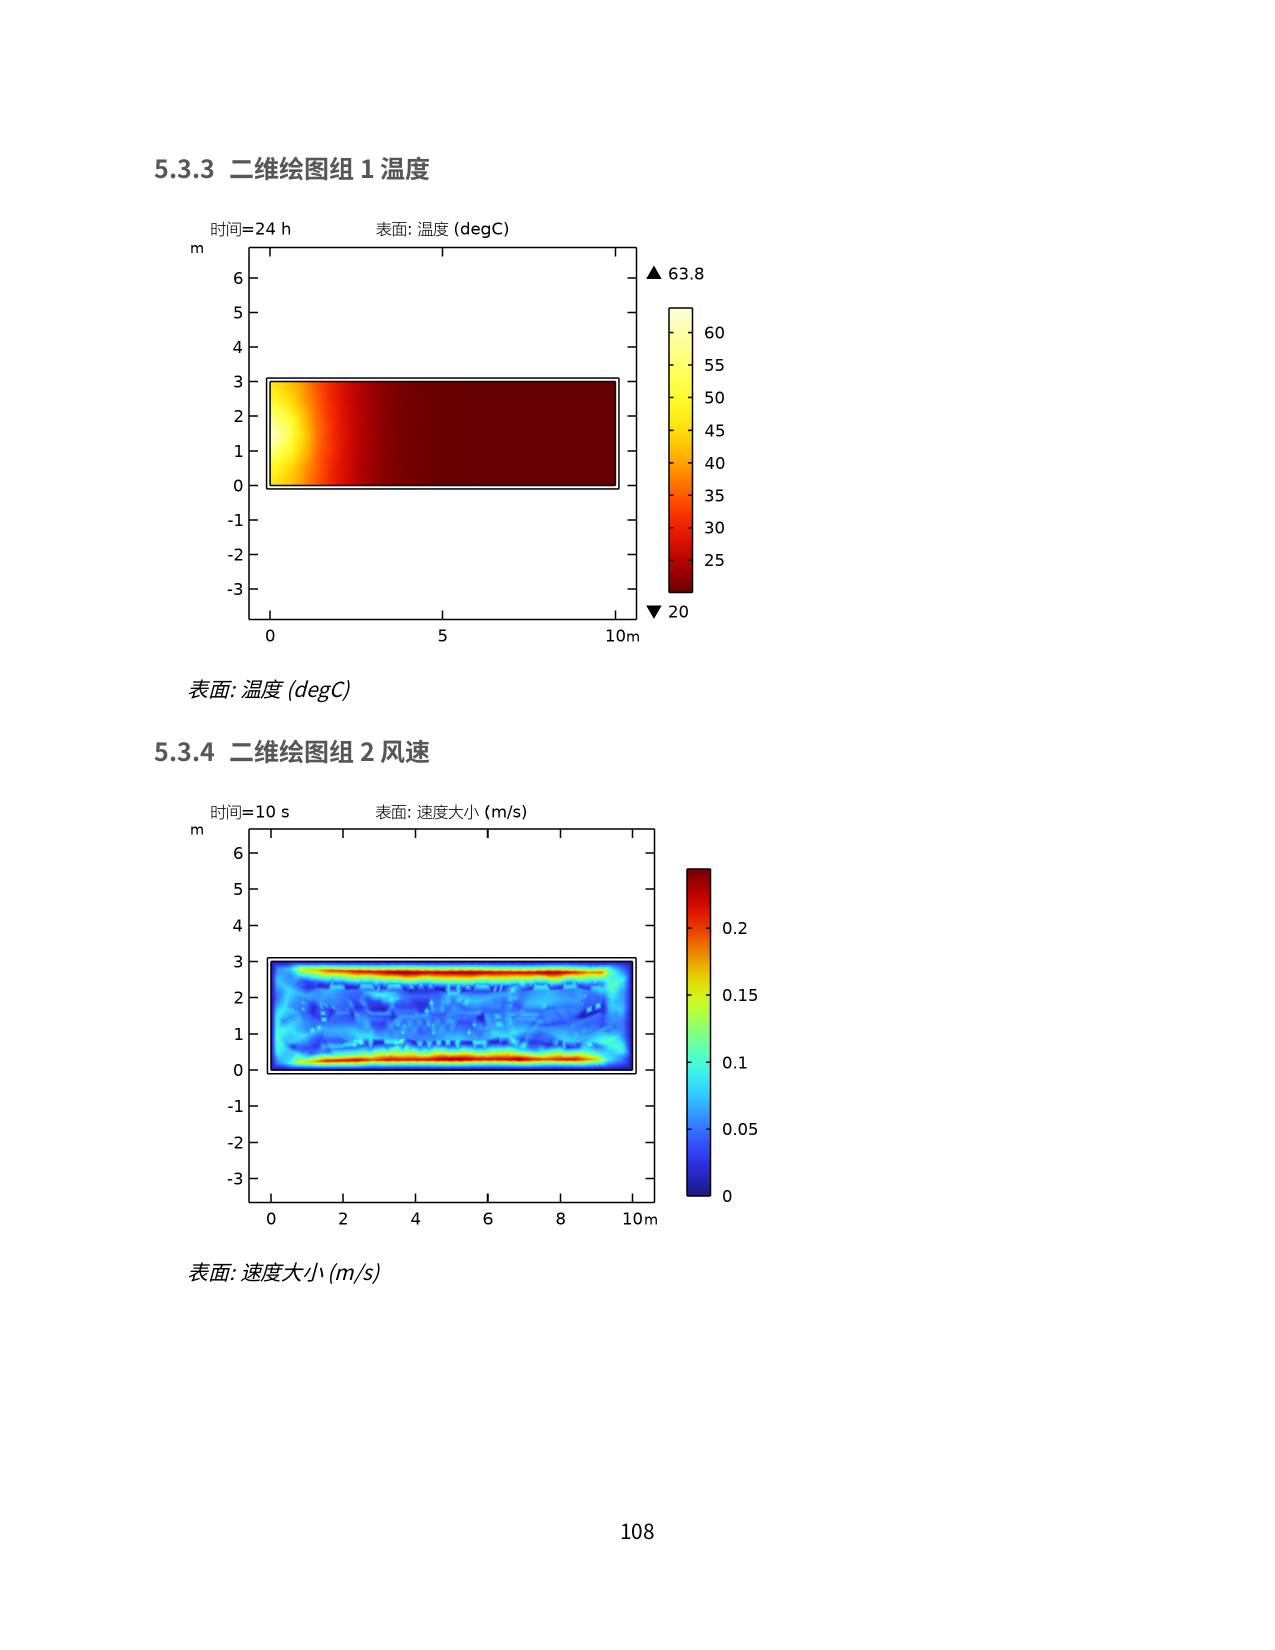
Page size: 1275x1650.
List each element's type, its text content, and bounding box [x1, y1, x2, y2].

subtitle 二维绘图组 1 温度 [154, 150, 1087, 186]
text 表面: 速度大小 (m/s) [187, 1256, 1087, 1286]
subtitle 二维绘图组 2 风速 [154, 733, 1087, 769]
picture [187, 197, 788, 648]
picture [187, 780, 788, 1231]
text 表面: 温度 (degC) [187, 673, 1087, 703]
